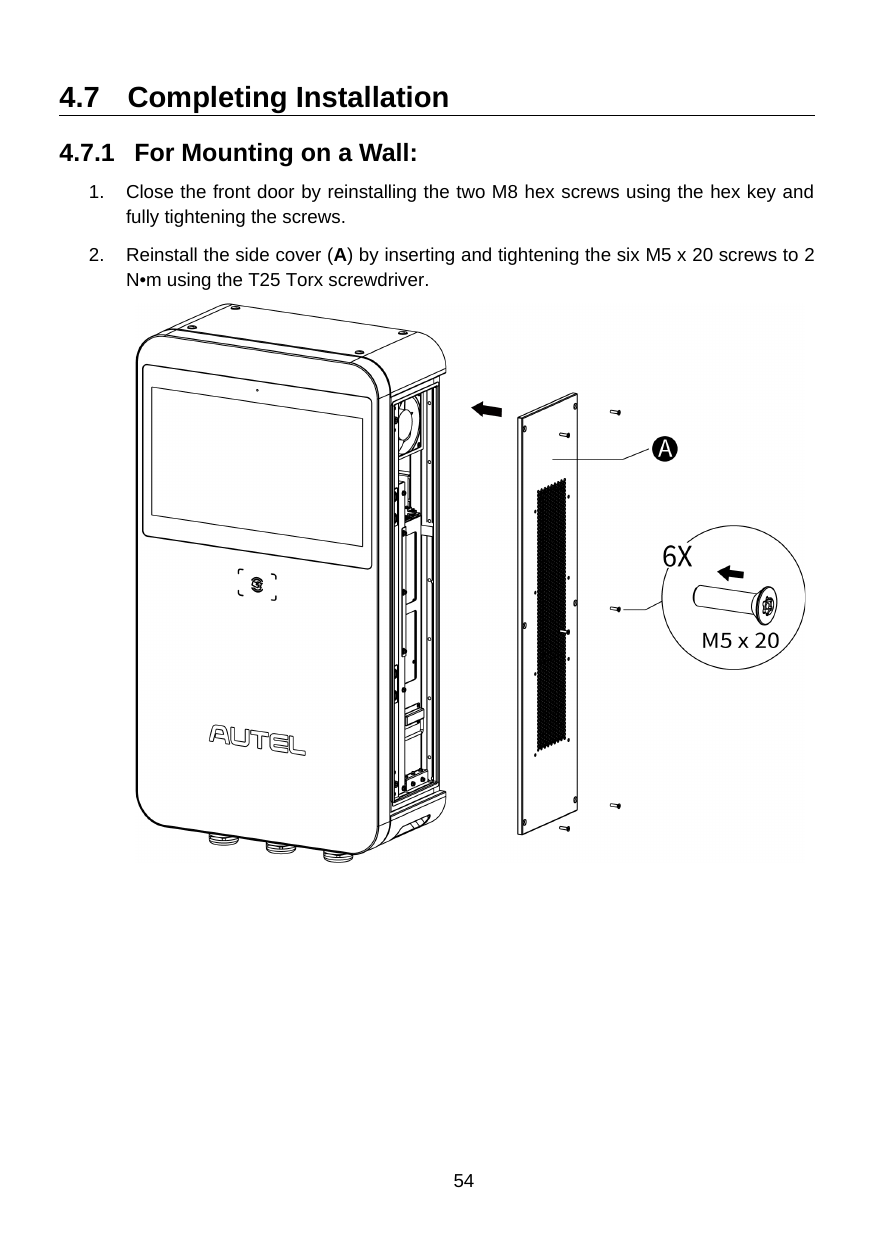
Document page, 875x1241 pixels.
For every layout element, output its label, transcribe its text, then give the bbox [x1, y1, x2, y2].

subtitle Completing Installation [59, 84, 815, 115]
list Reinstall the side cover (A) by inserting and tightening the six M5 x 20 screws to 2 N•m using the T25 Torx screwdriver. [89, 241, 815, 291]
list Close the front door by reinstalling the two M8 hex screws using the hex key and fully tightening the screws. [89, 179, 815, 229]
subtitle For Mounting on a Wall: [59, 141, 815, 166]
picture [135, 303, 806, 863]
